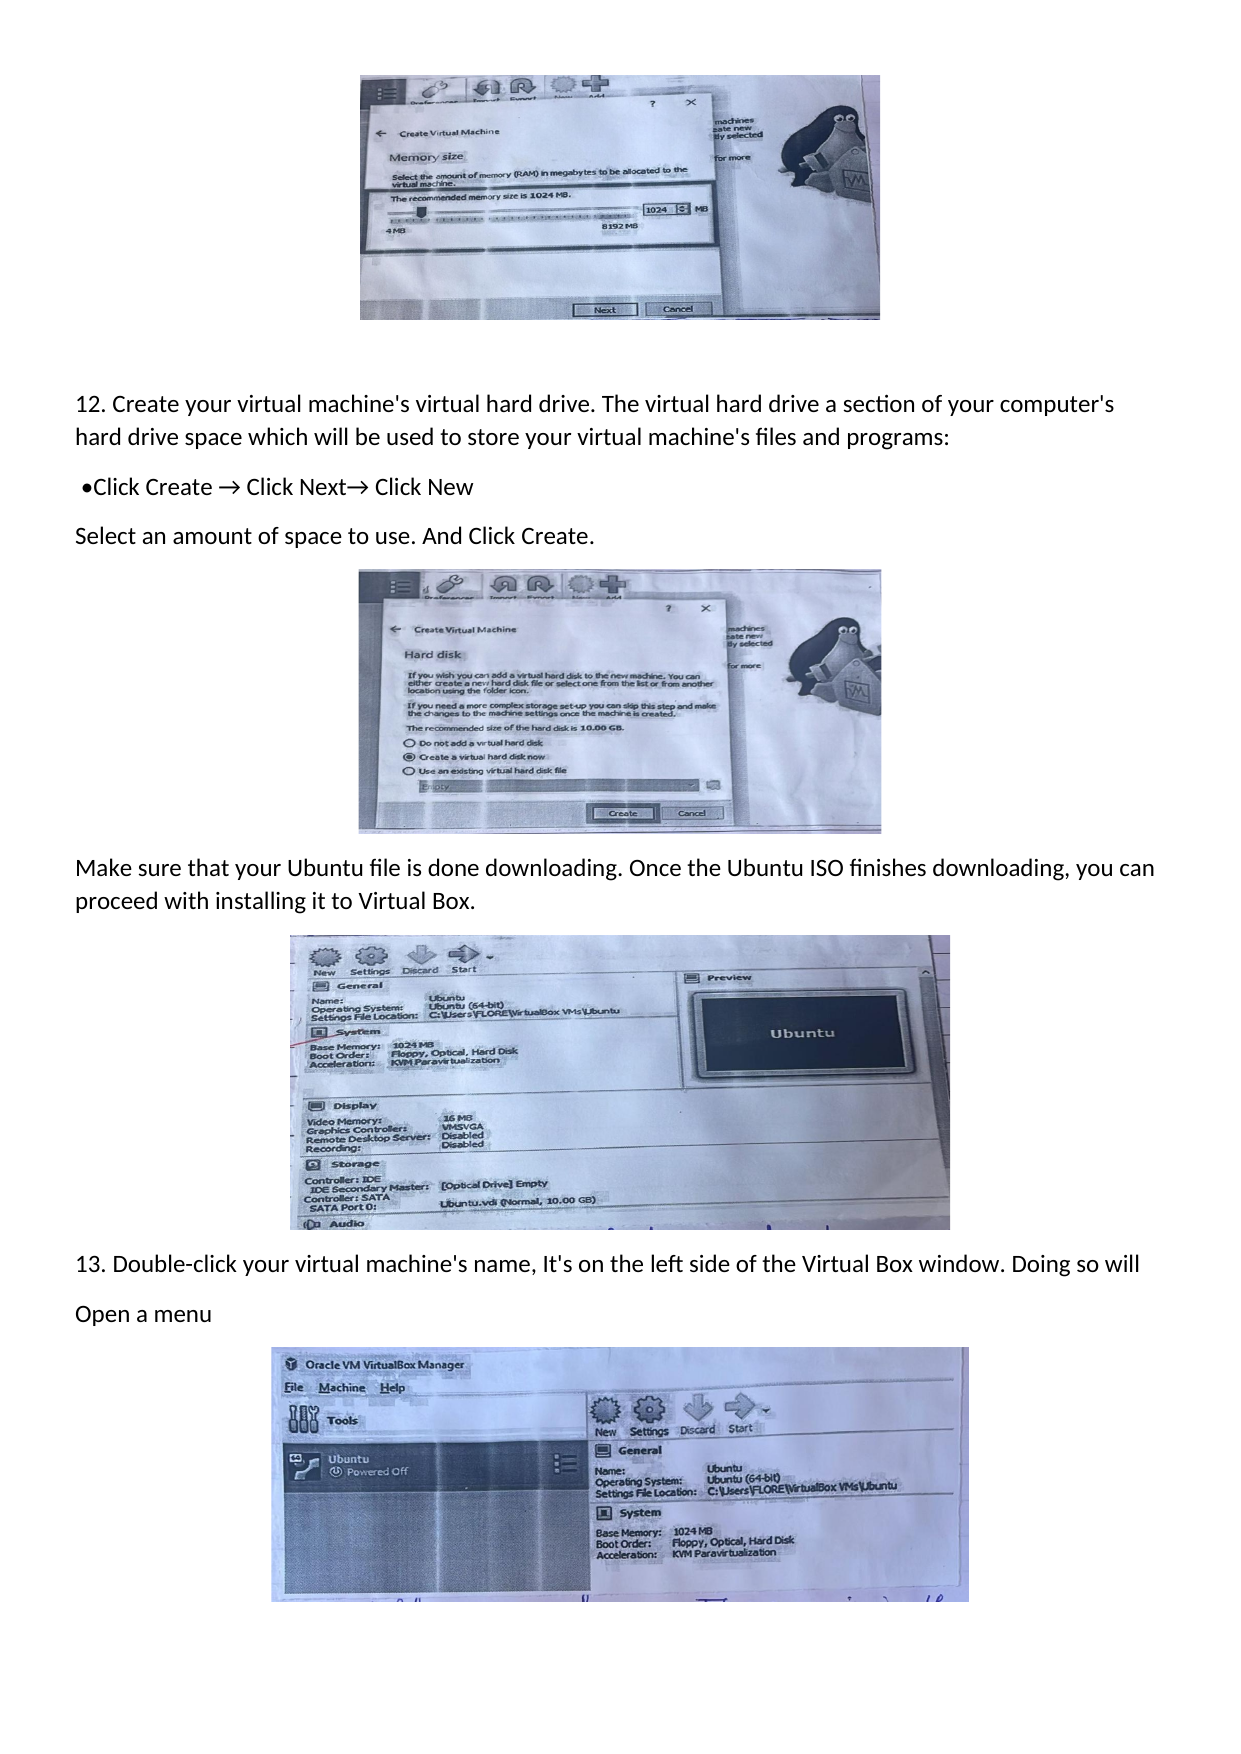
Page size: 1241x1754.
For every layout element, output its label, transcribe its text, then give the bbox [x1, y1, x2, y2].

text •Click Create → Click Next→ Click New [75, 471, 1165, 501]
picture [360, 75, 881, 320]
text Make sure that your Ubuntu file is done downloading. Once the Ubuntu ISO finishes downloading, you can proceed with installing it to Virtual Box. [75, 852, 1165, 916]
picture [358, 569, 882, 834]
picture [271, 1347, 969, 1602]
text 12. Create your virtual machine's virtual hard drive. The virtual hard drive a section of your computer's hard drive space which will be used to store your virtual machine's files and programs: [75, 388, 1165, 452]
text Select an amount of space to use. And Click Create. [75, 520, 1165, 551]
text Open a menu [75, 1298, 1165, 1328]
list Double-click your virtual machine's name, It's on the left side of the Virtual Box window. Doing so will [75, 1248, 1165, 1279]
picture [290, 935, 951, 1230]
